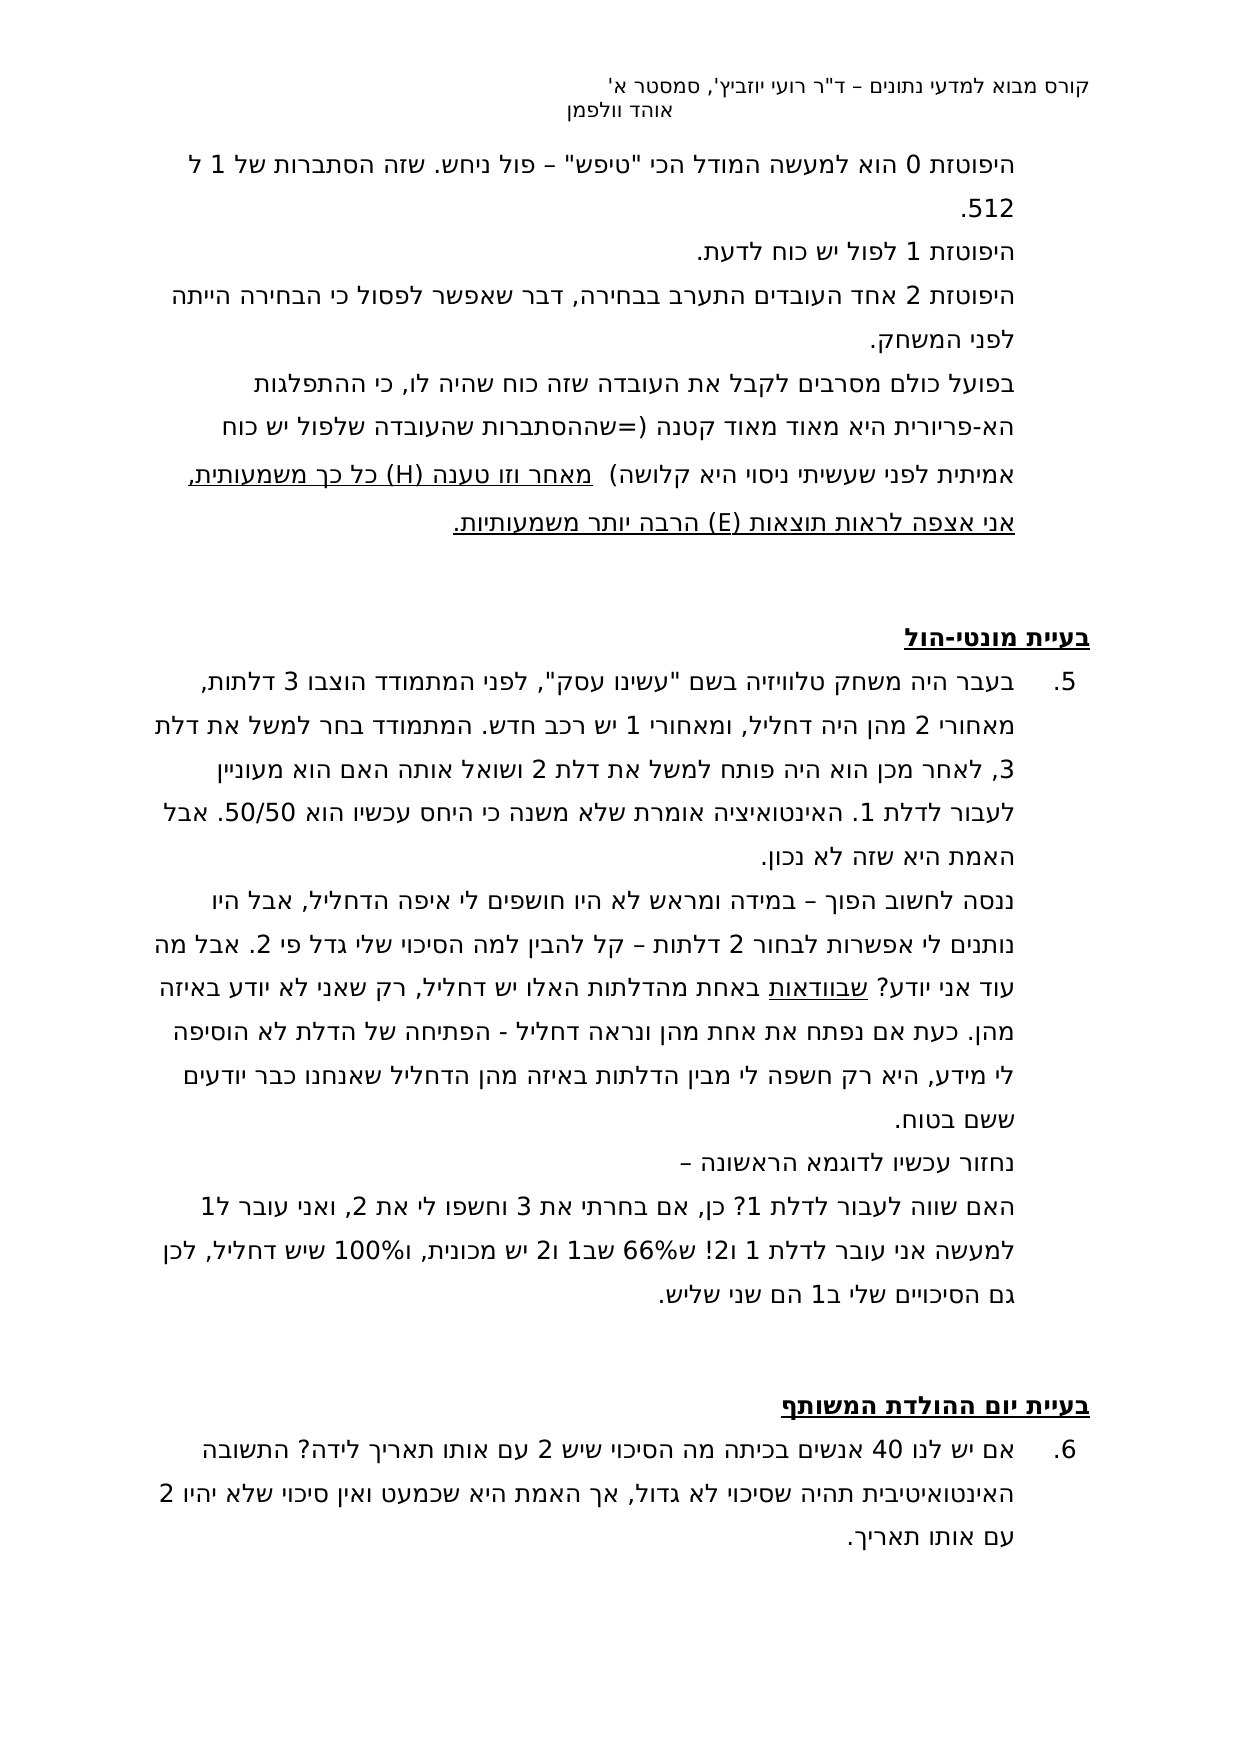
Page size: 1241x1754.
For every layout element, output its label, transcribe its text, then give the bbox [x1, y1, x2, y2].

list בעבר היה משחק טלוויזיה בשם "עשינו עסק", לפני המתמודד הוצבו 3 דלתות, מאחורי 2 מהן היה דחליל, ומאחורי 1 יש רכב חדש. המתמודד בחר למשל את דלת 3, לאחר מכן הוא היה פותח למשל את דלת 2 ושואל אותה האם הוא מעוניין לעבור לדלת 1. האינטואיציה אומרת שלא משנה כי היחס עכשיו הוא 50/50. אבל האמת היא שזה לא נכון. [150, 667, 1053, 872]
list היפוטזת 2 אחד העובדים התערב בבחירה, דבר שאפשר לפסול כי הבחירה הייתה לפני המשחק. [150, 281, 1015, 354]
list ננסה לחשוב הפוך – במידה ומראש לא היו חושפים לי איפה הדחליל, אבל היו נותנים לי אפשרות לבחור 2 דלתות – קל להבין למה הסיכוי שלי גדל פי 2. אבל מה עוד אני יודע? שבוודאות באחת מהדלתות האלו יש דחליל, רק שאני לא יודע באיזה מהן. כעת אם נפתח את אחת מהן ונראה דחליל - הפתיחה של הדלת לא הוסיפה לי מידע, היא רק חשפה לי מבין הדלתות באיזה מהן הדחליל שאנחנו כבר יודעים ששם בטוח. [150, 886, 1015, 1134]
subtitle בעיית מונטי-הול [150, 624, 1090, 653]
list בפועל כולם מסרבים לקבל את העובדה שזה כוח שהיה לו, כי ההתפלגות הא-פריורית היא מאוד מאוד קטנה (=שההסתברות שהעובדה שלפול יש כוח אמיתית לפני שעשיתי ניסוי היא קלושה) מאחר וזו טענה (H) כל כך משמעותית, אני אצפה לראות תוצאות (E) הרבה יותר משמעותיות. [150, 369, 1015, 539]
list היפוטזת 1 לפול יש כוח לדעת. [150, 237, 1015, 267]
list נחזור עכשיו לדוגמא הראשונה – [150, 1149, 1015, 1178]
list היפוטזת 0 הוא למעשה המודל הכי "טיפש" – פול ניחש. שזה הסתברות של 1 ל512. [150, 150, 1015, 223]
list האם שווה לעבור לדלת 1? כן, אם בחרתי את 3 וחשפו לי את 2, ואני עובר ל1 למעשה אני עובר לדלת 1 ו2! ש66% שב1 ו2 יש מכונית, ו100% שיש דחליל, לכן גם הסיכויים שלי ב1 הם שני שליש. [150, 1192, 1015, 1309]
list אם יש לנו 40 אנשים בכיתה מה הסיכוי שיש 2 עם אותו תאריך לידה? התשובה האינטואיטיבית תהיה שסיכוי לא גדול, אך האמת היא שכמעט ואין סיכוי שלא יהיו 2 עם אותו תאריך. [150, 1435, 1053, 1552]
subtitle בעיית יום ההולדת המשותף [150, 1391, 1090, 1421]
